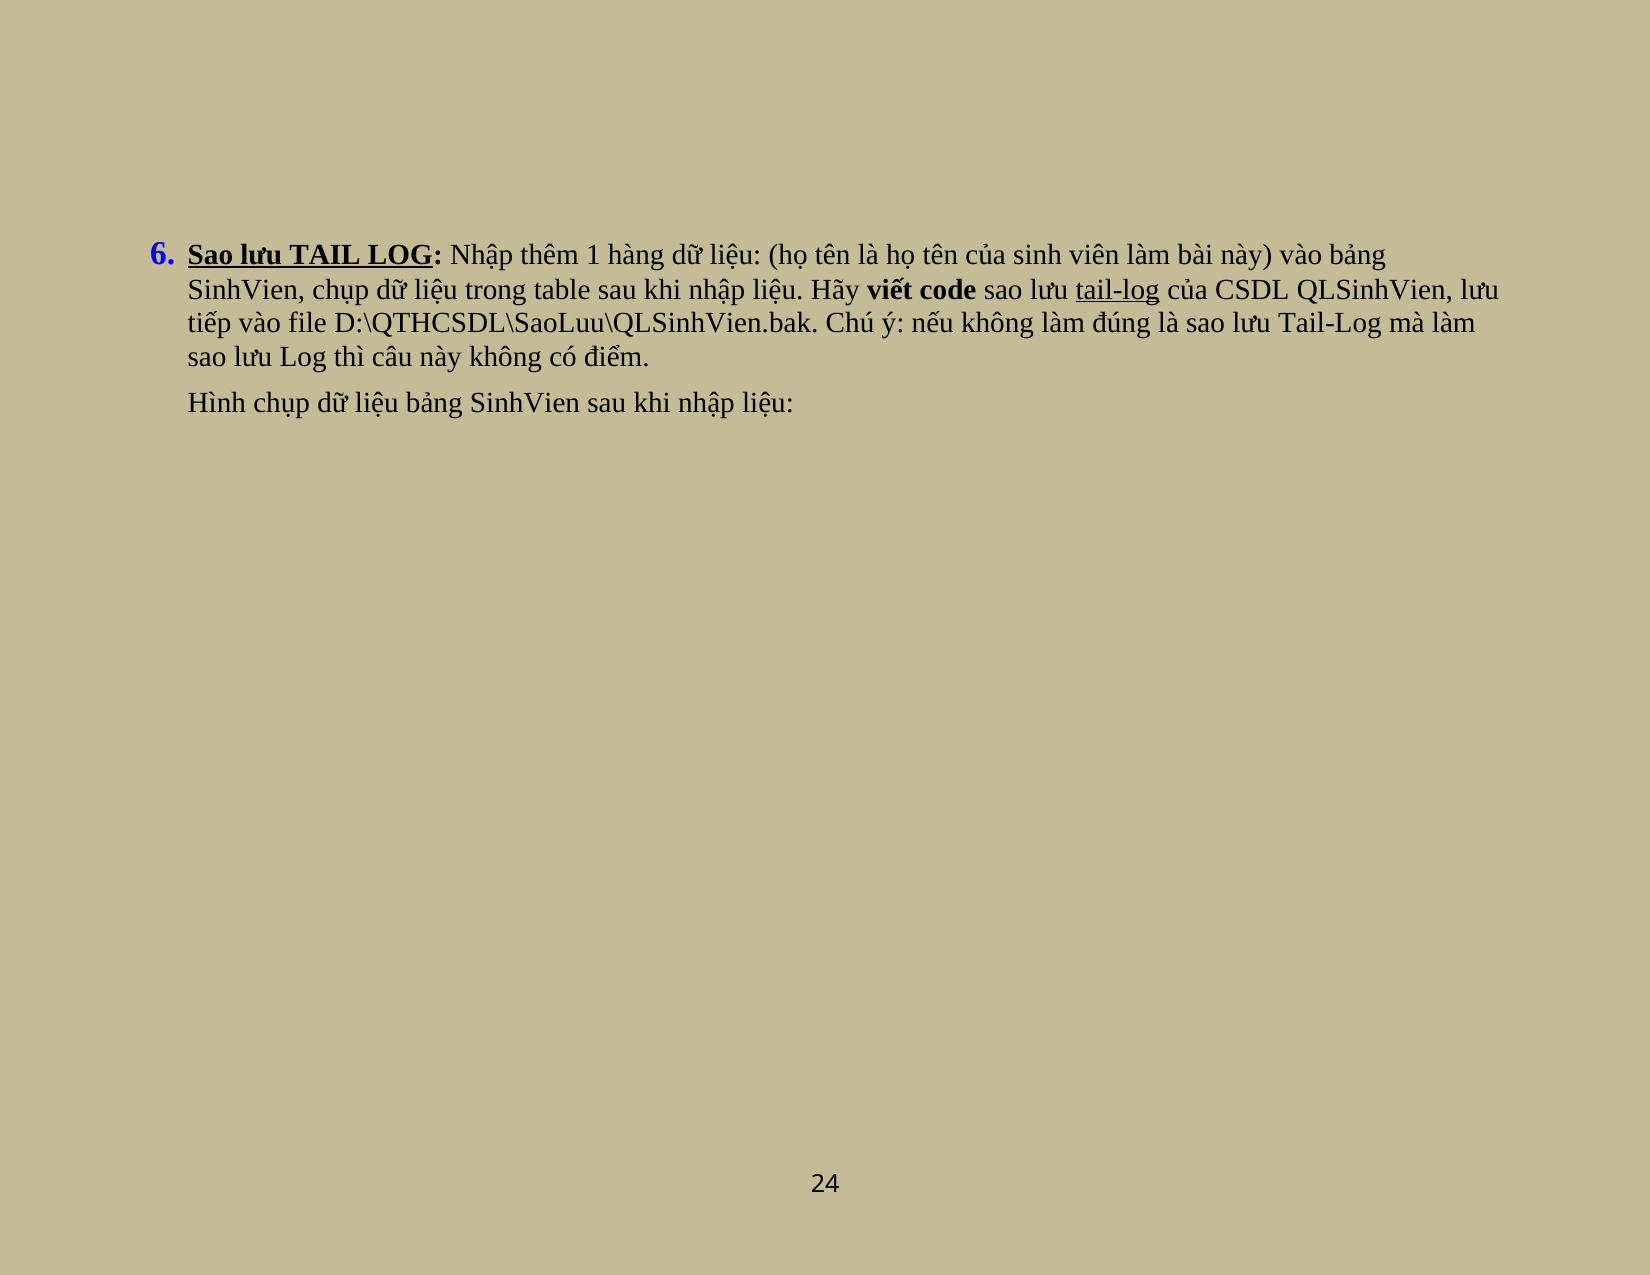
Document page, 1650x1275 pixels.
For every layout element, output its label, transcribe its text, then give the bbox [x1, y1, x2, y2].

text Hình chụp dữ liệu bảng SinhVien sau khi nhập liệu: [187, 385, 1500, 418]
list Sao lưu TAIL LOG: Nhập thêm 1 hàng dữ liệu: (họ tên là họ tên của sinh viên làm bài này) vào bảng SinhVien, chụp dữ liệu trong table sau khi nhập liệu. Hãy viết code sao lưu tail-log của CSDL QLSinhVien, lưu tiếp vào file D:\QTHCSDL\SaoLuu\QLSinhVien.bak. Chú ý: nếu không làm đúng là sao lưu Tail-Log mà làm sao lưu Log thì câu này không có điểm. [150, 233, 1500, 372]
